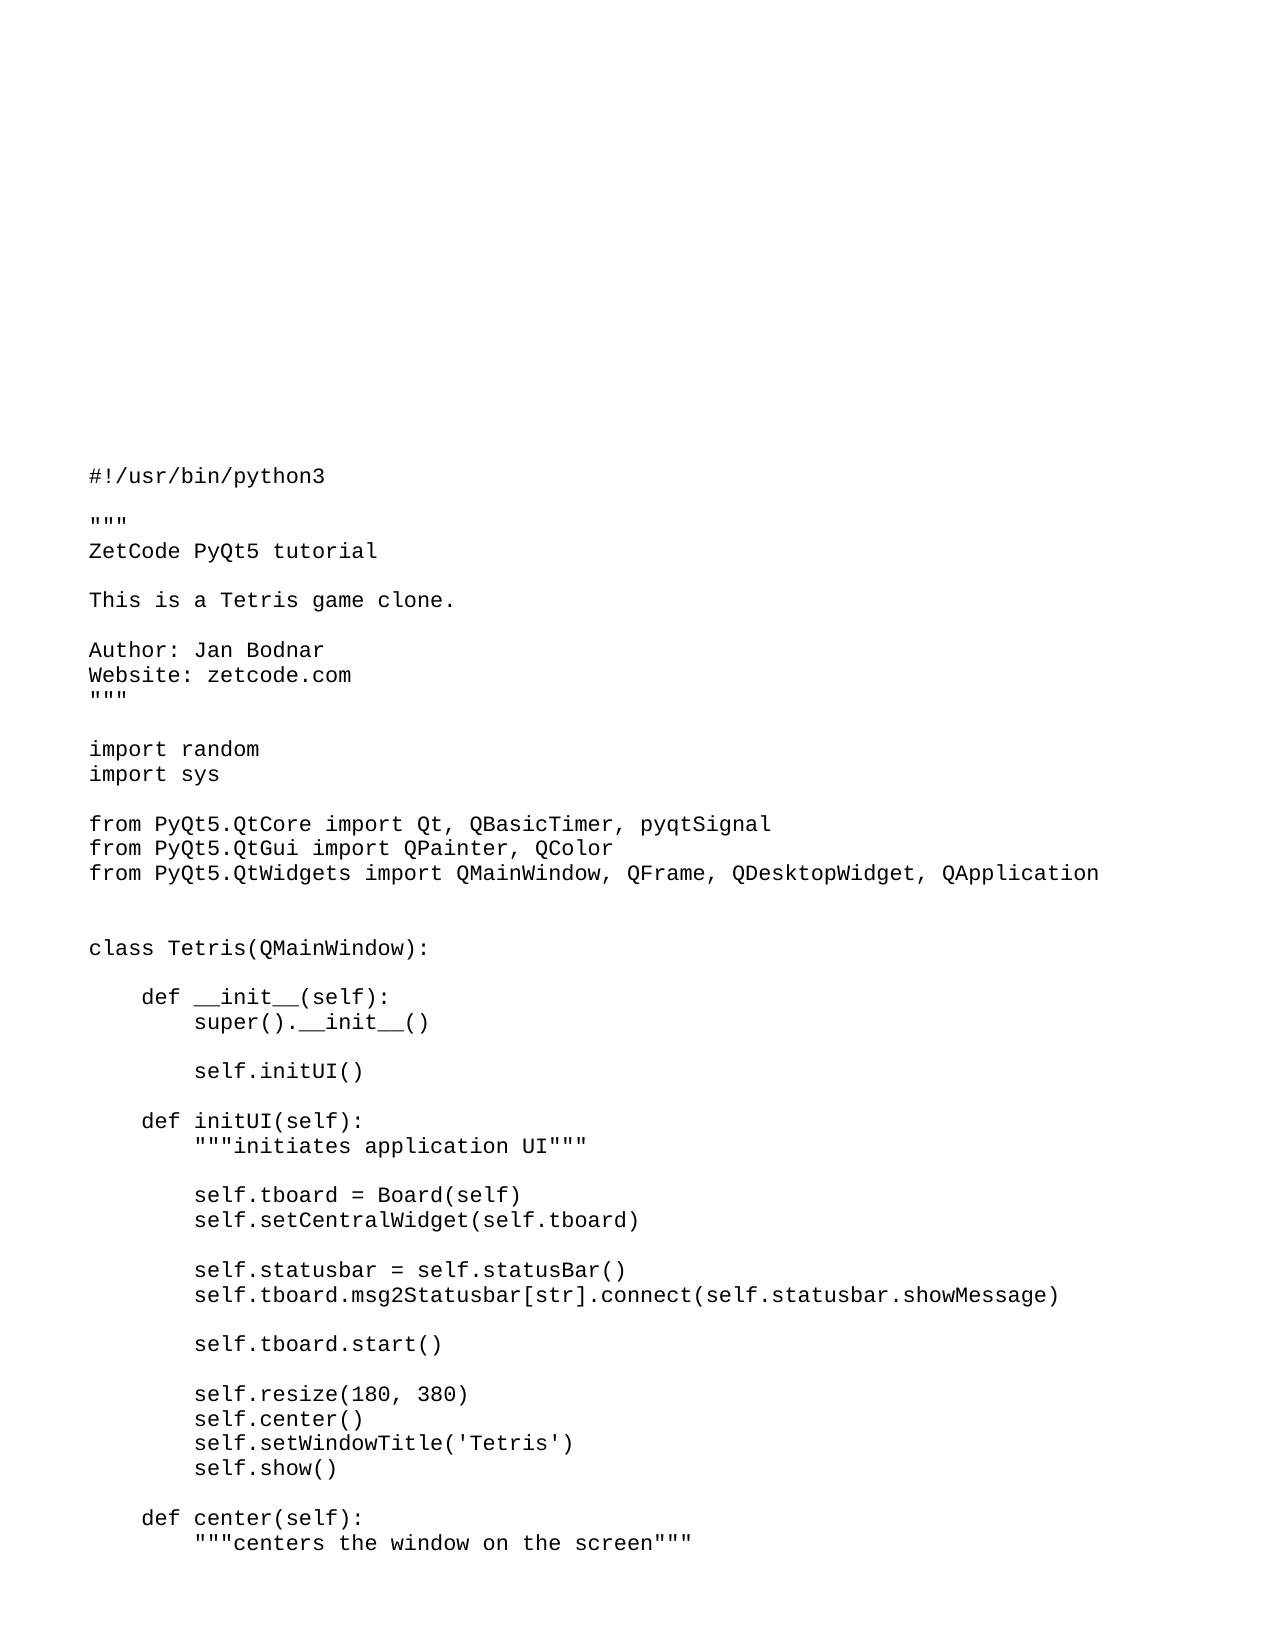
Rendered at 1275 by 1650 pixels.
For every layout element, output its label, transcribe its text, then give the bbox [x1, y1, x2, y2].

text import sys [89, 763, 1216, 788]
text """centers the window on the screen""" [89, 1532, 1216, 1557]
text self.initUI() [89, 1061, 1216, 1086]
text self.tboard = Board(self) [89, 1185, 1216, 1209]
text from PyQt5.QtWidgets import QMainWindow, QFrame, QDesktopWidget, QApplication [89, 862, 1216, 887]
text """initiates application UI""" [89, 1135, 1216, 1160]
text self.center() [89, 1408, 1216, 1433]
text def initUI(self): [89, 1110, 1216, 1135]
text This is a Tetris game clone. [89, 590, 1216, 614]
text self.tboard.msg2Statusbar[str].connect(self.statusbar.showMessage) [89, 1284, 1216, 1309]
text Website: zetcode.com [89, 664, 1216, 689]
text self.resize(180, 380) [89, 1383, 1216, 1408]
text """ [89, 515, 1216, 540]
text #!/usr/bin/python3 [89, 466, 1216, 491]
text import random [89, 738, 1216, 763]
text from PyQt5.QtCore import Qt, QBasicTimer, pyqtSignal [89, 813, 1216, 838]
text """ [89, 689, 1216, 714]
text from PyQt5.QtGui import QPainter, QColor [89, 838, 1216, 862]
text def center(self): [89, 1507, 1216, 1532]
text def __init__(self): [89, 986, 1216, 1011]
text super().__init__() [89, 1011, 1216, 1036]
text Author: Jan Bodnar [89, 639, 1216, 664]
text self.tboard.start() [89, 1333, 1216, 1358]
text self.setCentralWidget(self.tboard) [89, 1209, 1216, 1234]
text self.statusbar = self.statusBar() [89, 1259, 1216, 1284]
text self.show() [89, 1457, 1216, 1482]
text ZetCode PyQt5 tutorial [89, 540, 1216, 565]
text class Tetris(QMainWindow): [89, 937, 1216, 962]
text self.setWindowTitle('Tetris') [89, 1433, 1216, 1457]
